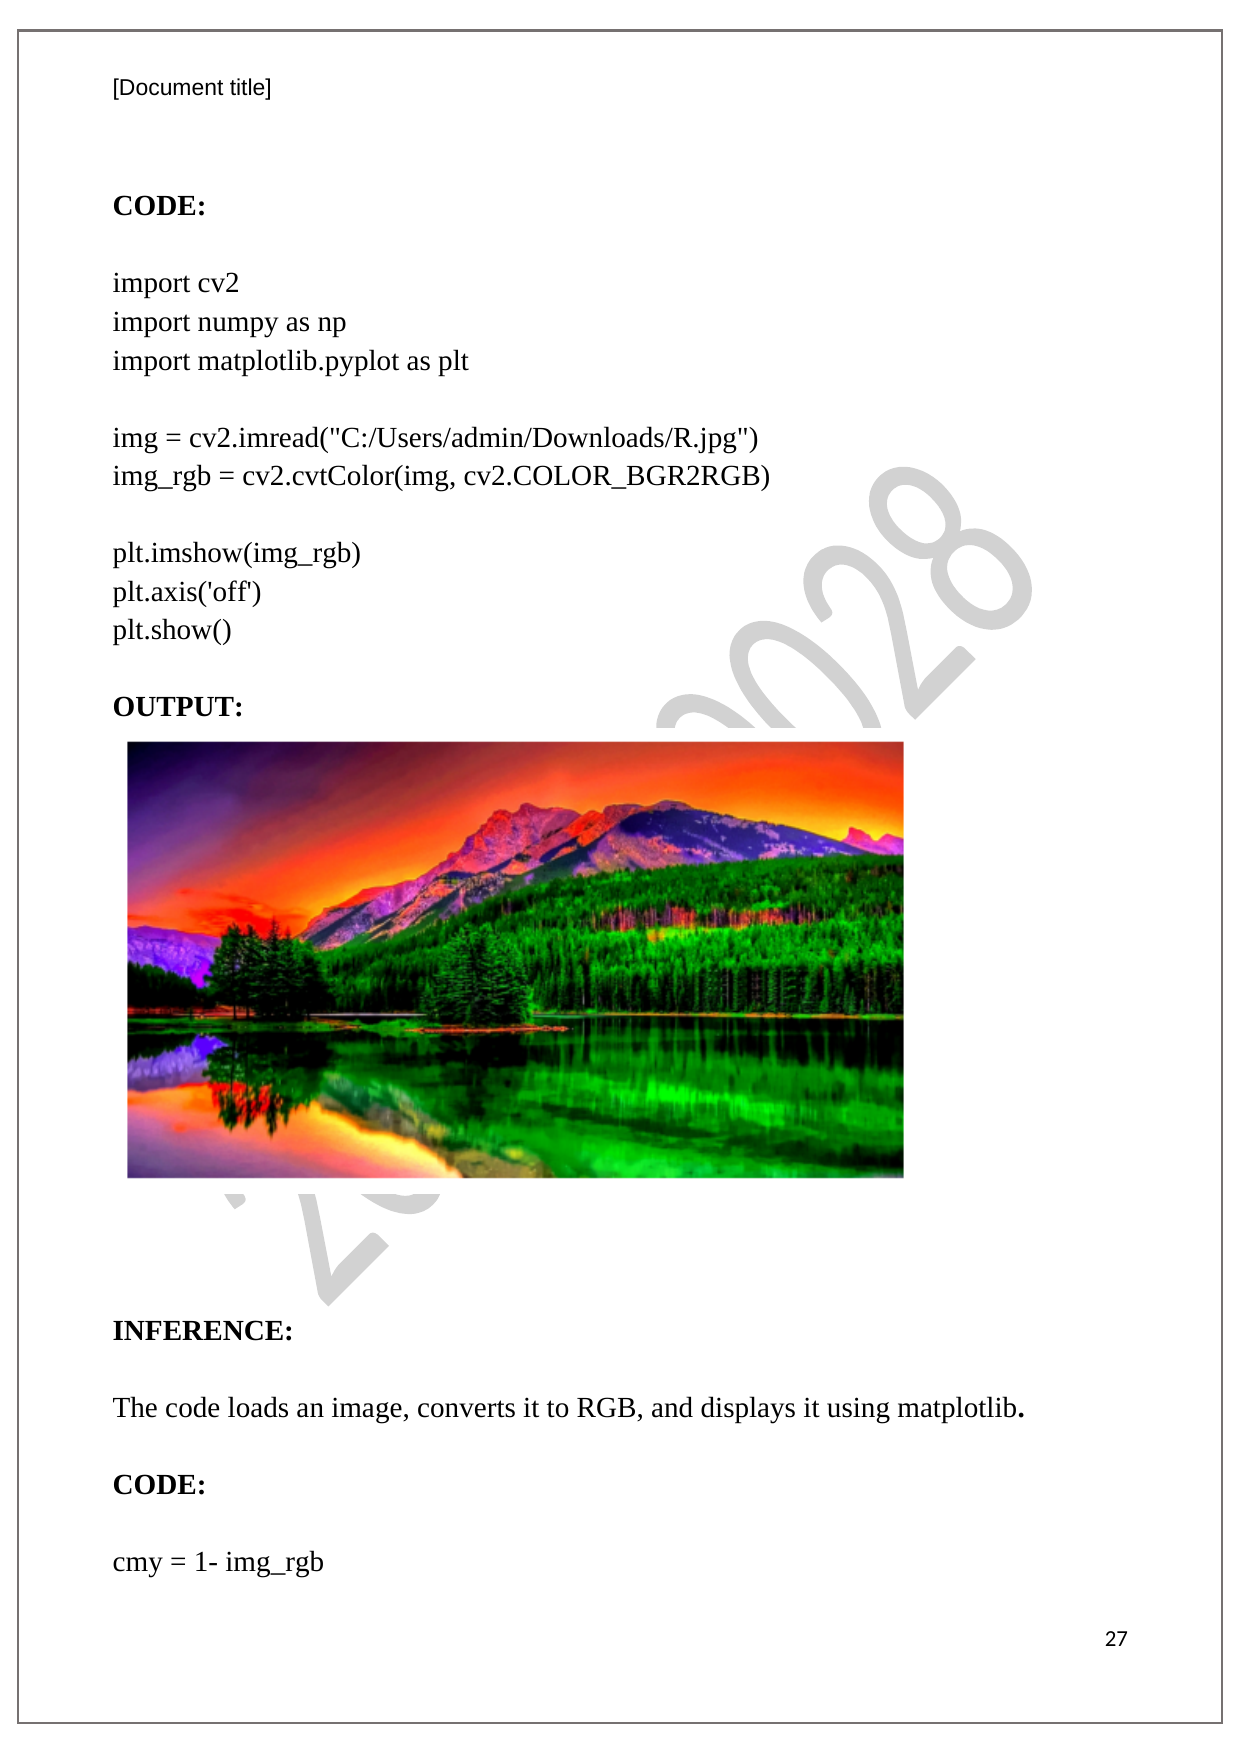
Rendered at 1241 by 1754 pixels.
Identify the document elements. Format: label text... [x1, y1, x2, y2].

text plt.imshow(img_rgb) [112, 535, 1128, 569]
text The code loads an image, converts it to RGB, and displays it using matplotlib. [112, 1390, 1128, 1424]
text CODE: [112, 1467, 1128, 1501]
text cmy = 1- img_rgb [112, 1544, 1128, 1578]
text plt.show() [112, 612, 1128, 646]
text CODE: [112, 188, 1128, 222]
text import cv2 [112, 266, 1128, 299]
text OUTPUT: [112, 689, 1128, 723]
text img_rgb = cv2.cvtColor(img, cv2.COLOR_BGR2RGB) [112, 458, 1128, 492]
text INFERENCE: [112, 1313, 1128, 1347]
text import numpy as np [112, 304, 1128, 338]
text img = cv2.imread("C:/Users/admin/Downloads/R.jpg") [112, 420, 1128, 453]
picture [112, 728, 918, 1194]
text import matplotlib.pyplot as plt [112, 343, 1128, 376]
text plt.axis('off') [112, 574, 1128, 607]
